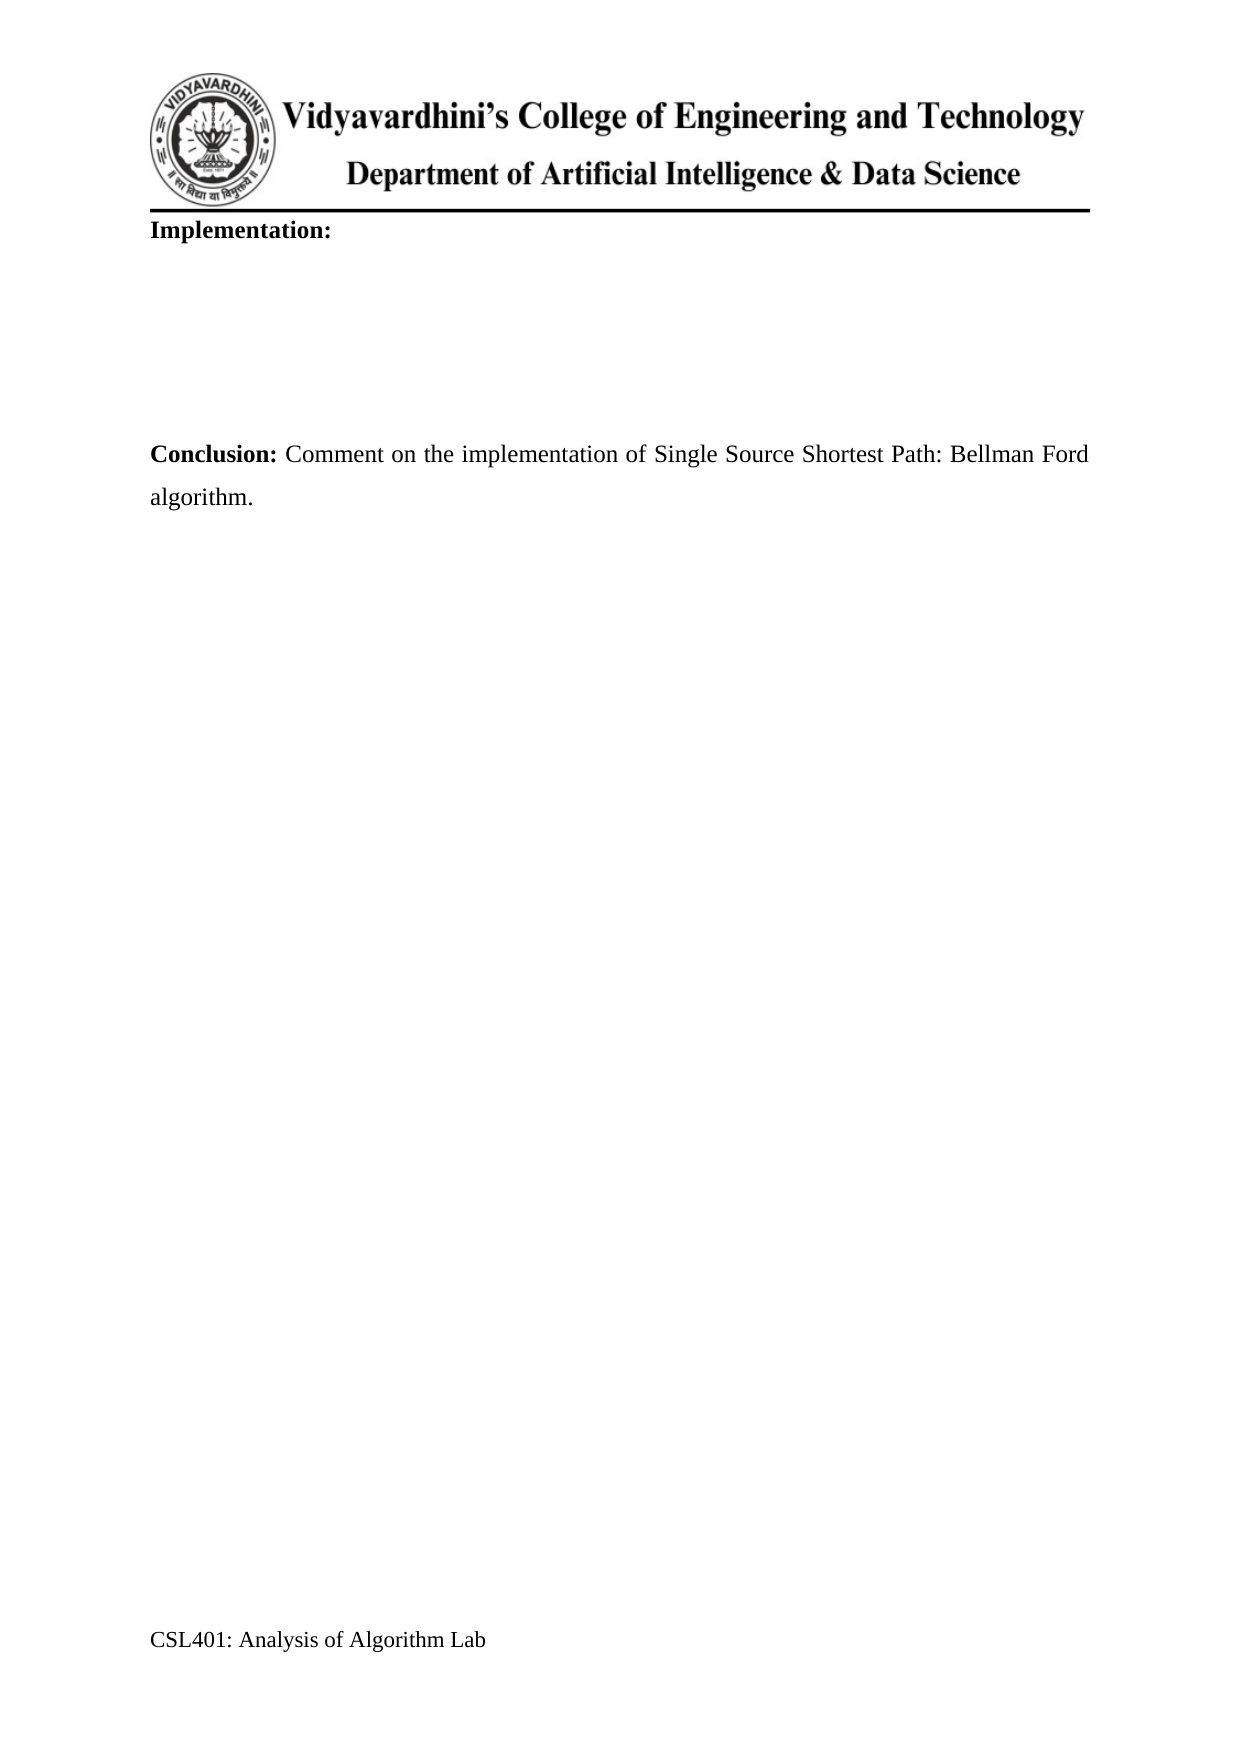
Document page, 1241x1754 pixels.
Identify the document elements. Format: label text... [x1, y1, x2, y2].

text Conclusion: Comment on the implementation of Single Source Shortest Path: Bellman Ford algorithm. [150, 439, 1090, 511]
picture [150, 73, 1091, 216]
text Implementation: [150, 216, 1090, 244]
